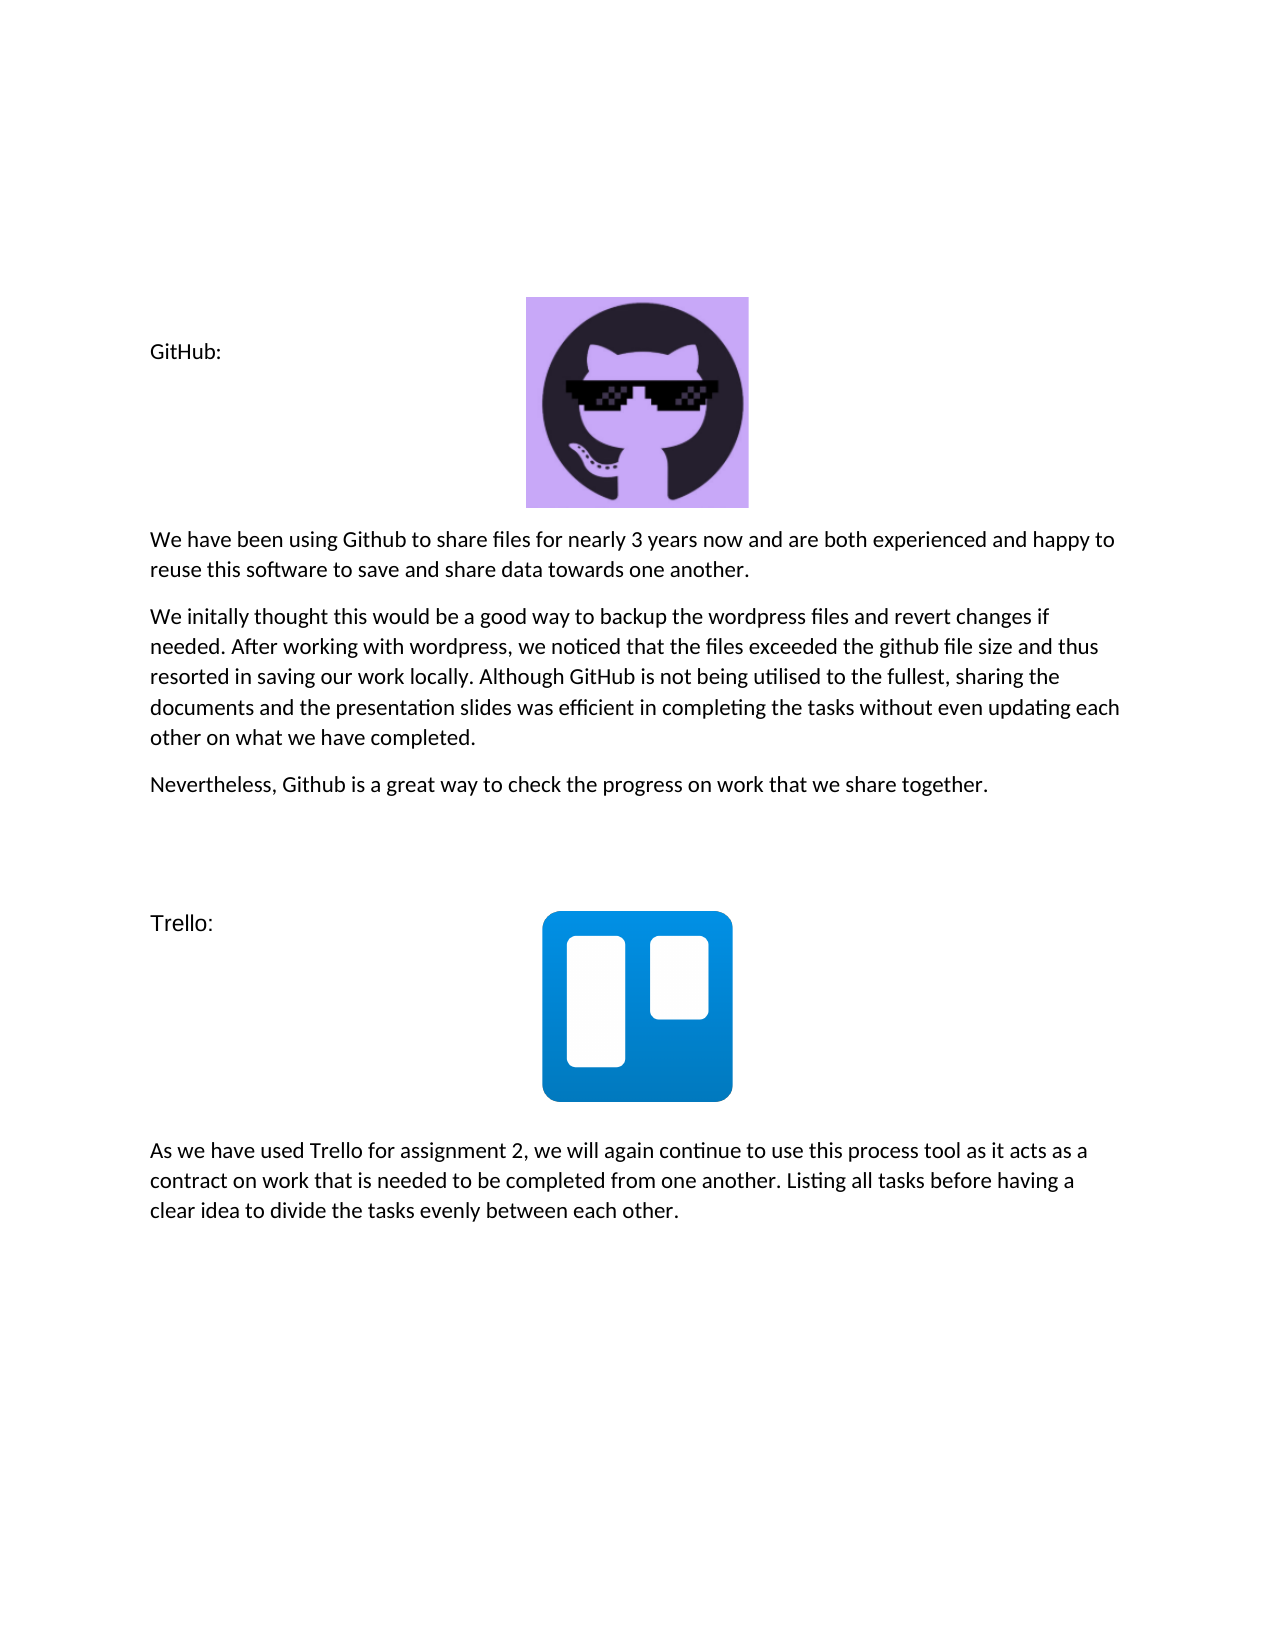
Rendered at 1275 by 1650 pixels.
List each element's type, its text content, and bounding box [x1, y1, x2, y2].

text Nevertheless, Github is a great way to check the progress on work that we share together. [150, 770, 1125, 798]
text We initally thought this would be a good way to backup the wordpress files and revert changes if needed. After working with wordpress, we noticed that the files exceeded the github file size and thus resorted in saving our work locally. Although GitHub is not being utilised to the fullest, sharing the documents and the presentation slides was efficient in completing the tasks without even updating each other on what we have completed. [150, 602, 1125, 751]
text GitHub: [150, 337, 1125, 366]
picture [542, 937, 733, 1102]
text We have been using Github to share files for nearly 3 years now and are both experienced and happy to reuse this software to save and share data towards one another. [150, 525, 1125, 583]
text As we have used Trello for assignment 2, we will again continue to use this process tool as it acts as a contract on work that is needed to be completed from one another. Listing all tasks before having a clear idea to divide the tasks evenly between each other. [150, 1136, 1125, 1224]
text Trello: [150, 910, 1125, 937]
